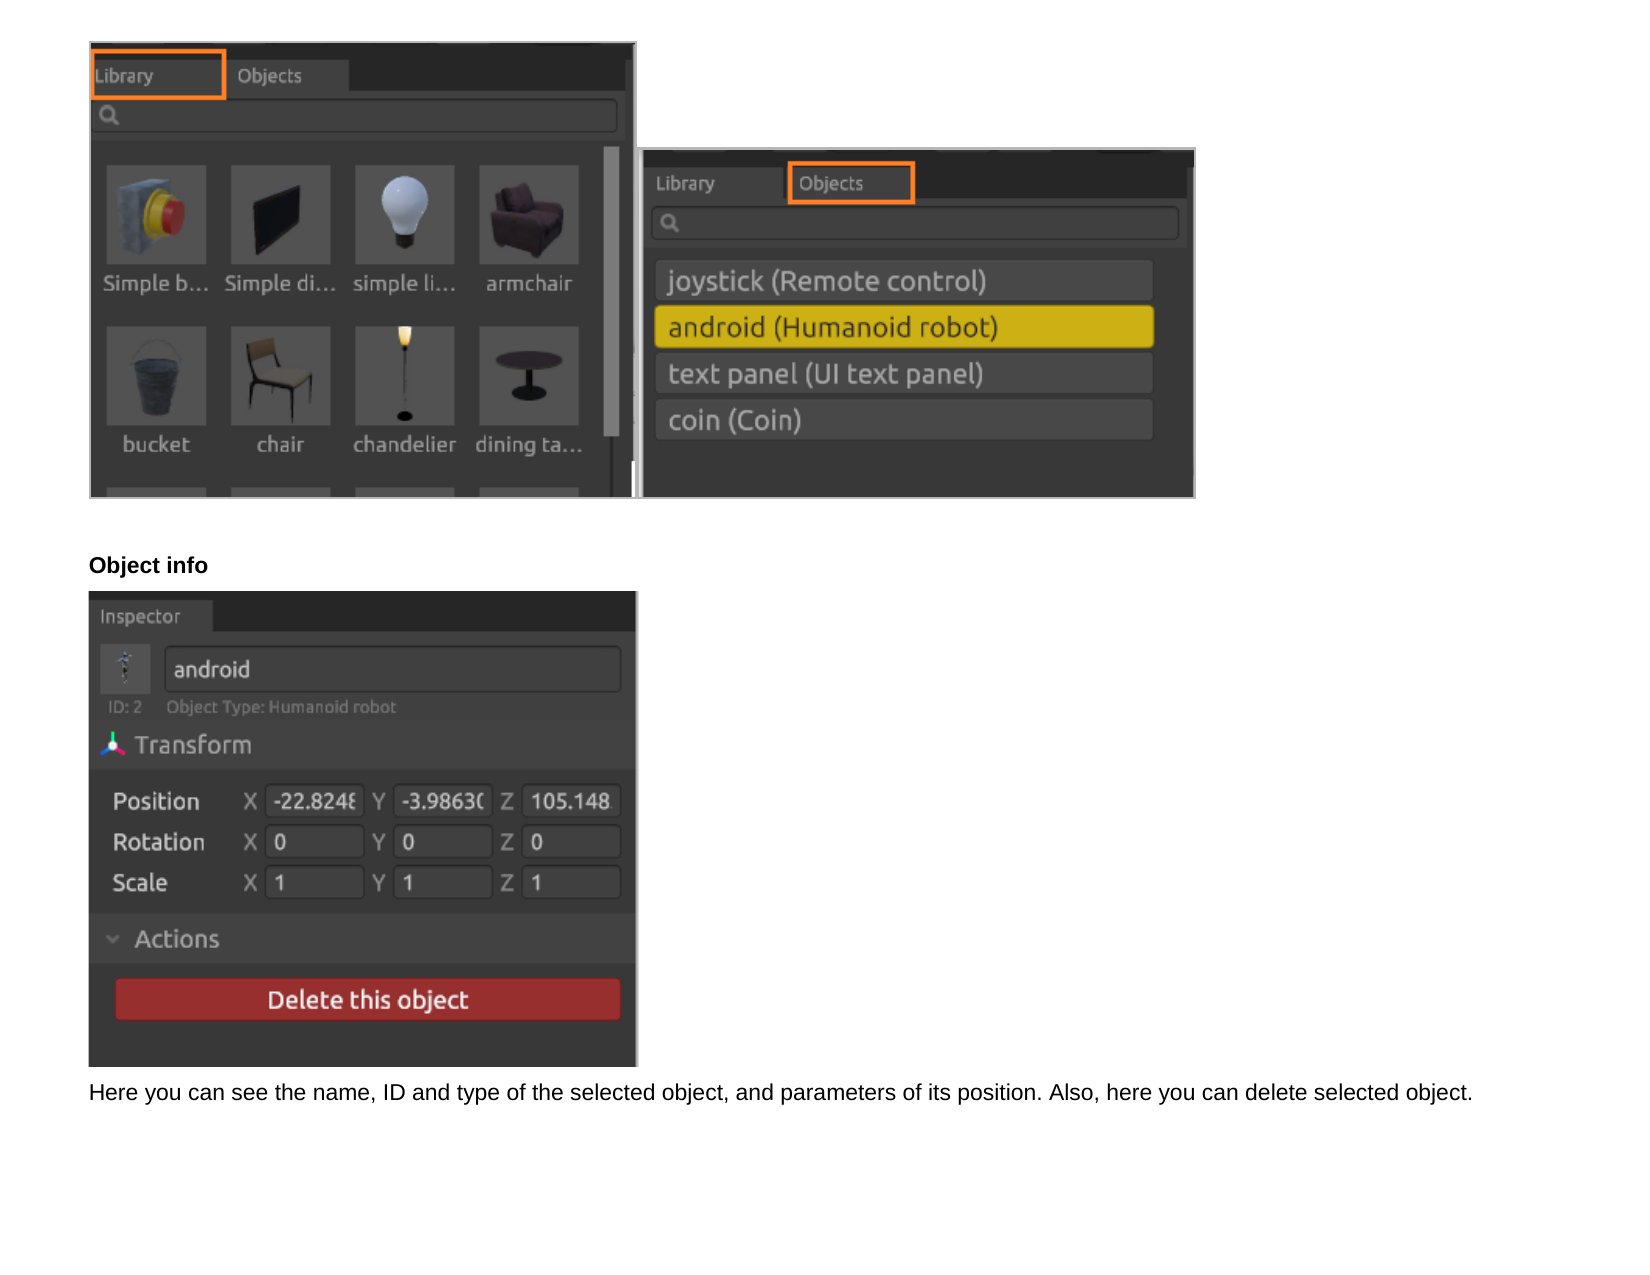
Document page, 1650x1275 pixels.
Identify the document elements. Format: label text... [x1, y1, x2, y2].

text Here you can see the name, ID and type of the selected object, and parameters of its position. Also, here you can delete selected object. [88, 1079, 1591, 1106]
picture [88, 591, 639, 1067]
picture [639, 150, 1194, 497]
text Object info [88, 552, 1591, 578]
picture [91, 43, 635, 497]
